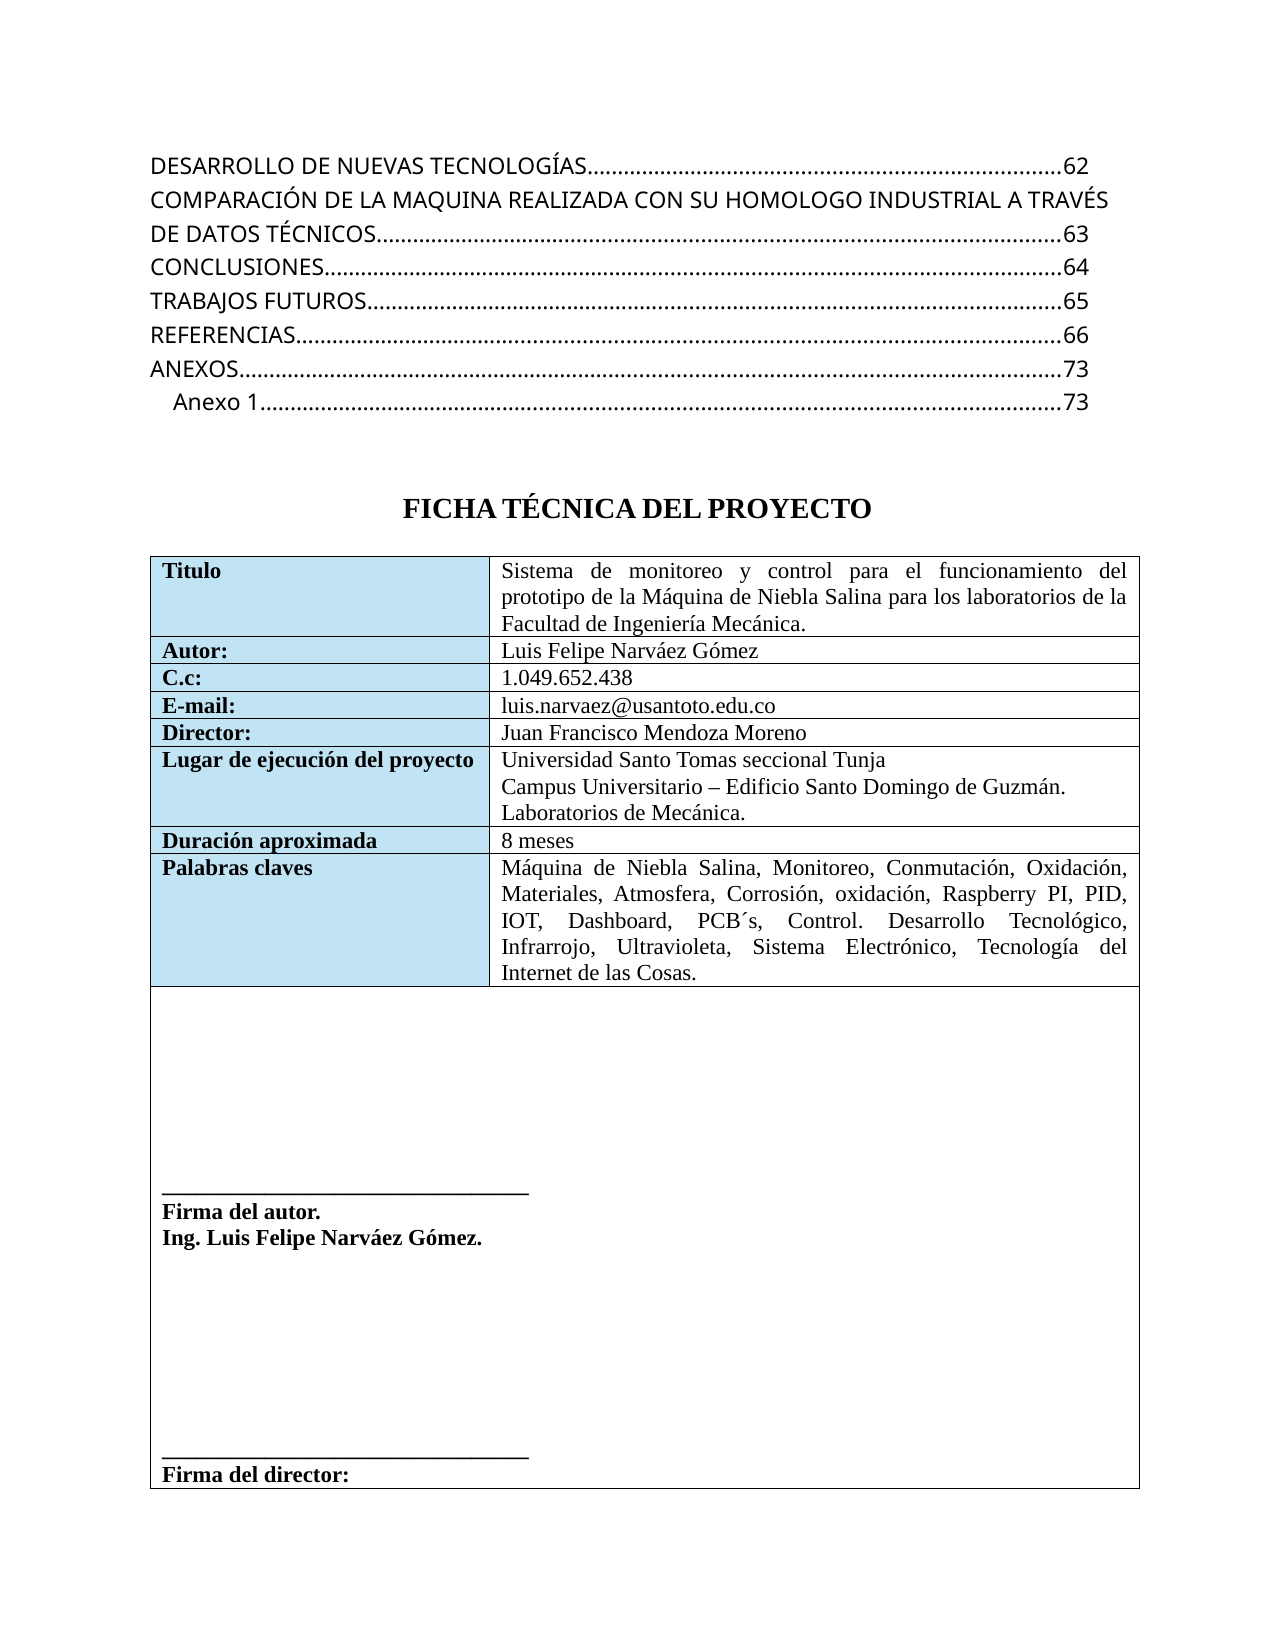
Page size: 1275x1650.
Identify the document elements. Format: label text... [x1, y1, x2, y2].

table_cell 1.049.652.438 [490, 664, 1139, 691]
table_cell Juan Francisco Mendoza Moreno [490, 719, 1139, 746]
table_cell Máquina de Niebla Salina, Monitoreo, Conmutación, Oxidación, Materiales, Atmosfera, Corrosión, oxidación, Raspberry PI, PID, IOT, Dashboard, PCB´s, Control. Desarrollo Tecnológico, Infrarrojo, Ultravioleta, Sistema Electrónico, Tecnología del Internet de las Cosas. [490, 854, 1139, 986]
table_cell E-mail: [151, 692, 489, 718]
table_cell luis.narvaez@usantoto.edu.co [490, 692, 1139, 718]
subtitle FICHA TÉCNICA DEL PROYECTO [150, 491, 1125, 525]
table_cell Luis Felipe Narváez Gómez [490, 637, 1139, 663]
table_cell Universidad Santo Tomas seccional Tunja Campus Universitario – Edificio Santo Domingo de Guzmán. Laboratorios de Mecánica. [490, 747, 1139, 826]
table_cell C.c: [151, 664, 489, 691]
table_cell Palabras claves [151, 854, 489, 986]
table_cell Duración aproximada [151, 827, 489, 853]
table_cell Director: [151, 719, 489, 746]
table_header Sistema de monitoreo y control para el funcionamiento del prototipo de la Máquina de Niebla Salina para los laboratorios de la Facultad de Ingeniería Mecánica. [490, 557, 1139, 636]
table_cell 8 meses [490, 827, 1139, 853]
table_header Titulo [151, 557, 489, 636]
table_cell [151, 987, 1139, 1488]
table_cell Autor: [151, 637, 489, 663]
table_cell Lugar de ejecución del proyecto [151, 747, 489, 826]
